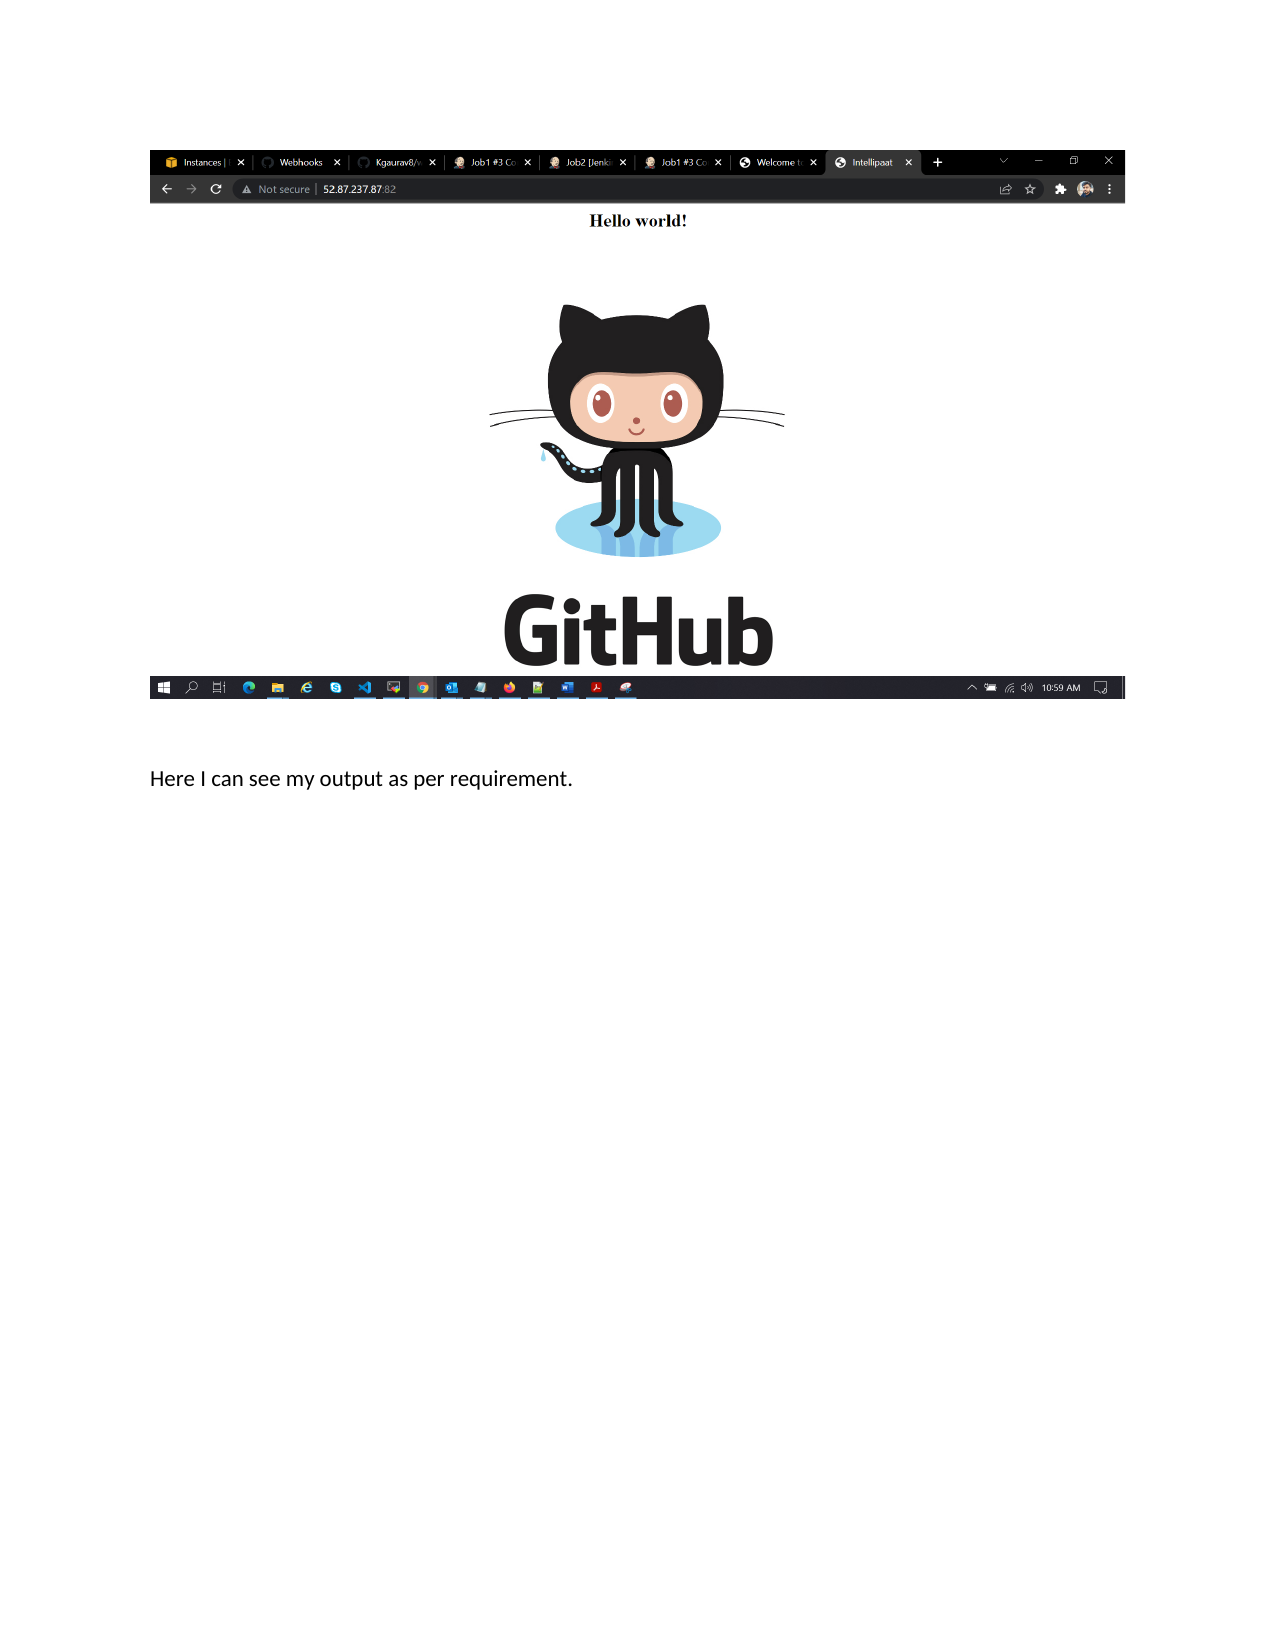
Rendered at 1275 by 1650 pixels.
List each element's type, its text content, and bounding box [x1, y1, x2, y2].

text Here I can see my output as per requirement. [150, 764, 1125, 792]
picture [150, 150, 1125, 699]
